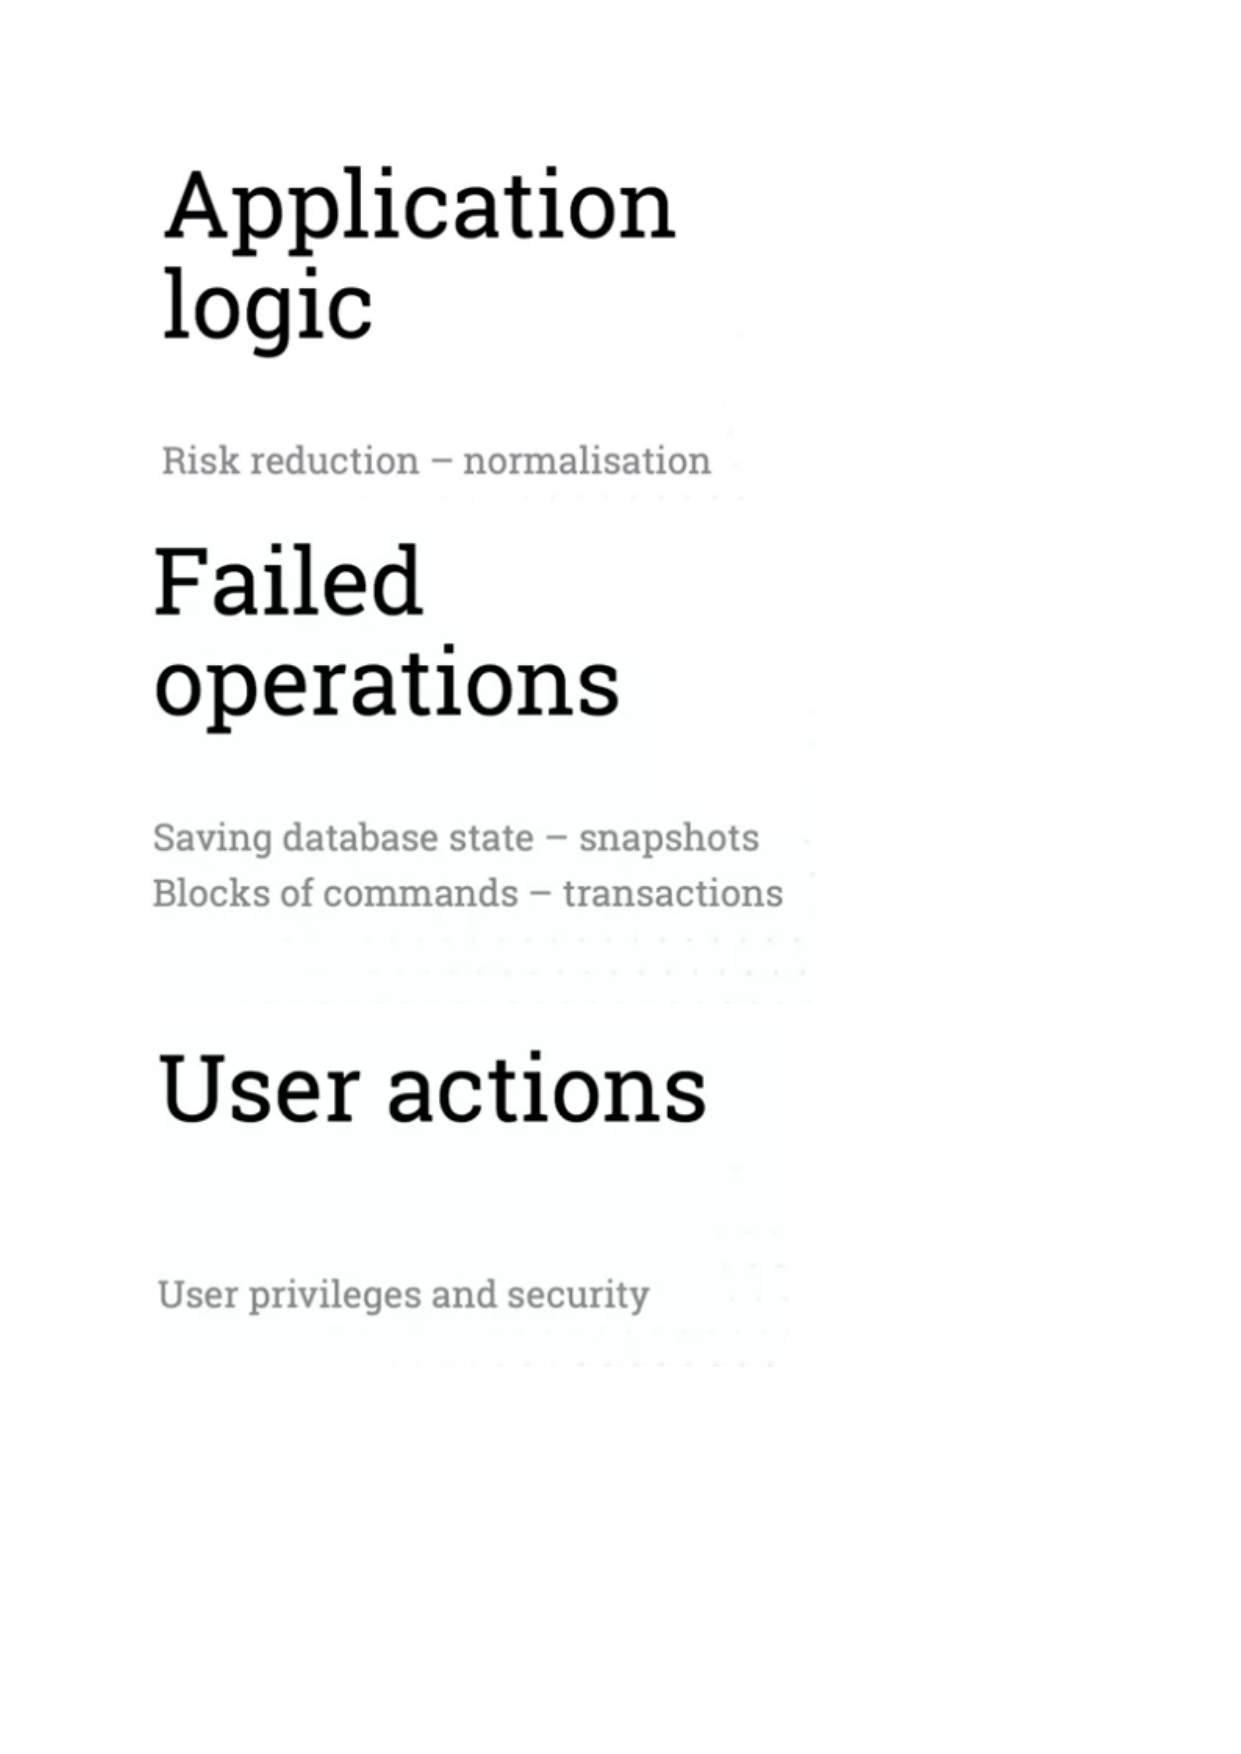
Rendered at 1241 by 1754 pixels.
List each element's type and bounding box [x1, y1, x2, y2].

picture [150, 1022, 790, 1367]
picture [150, 523, 816, 1004]
picture [150, 150, 744, 505]
